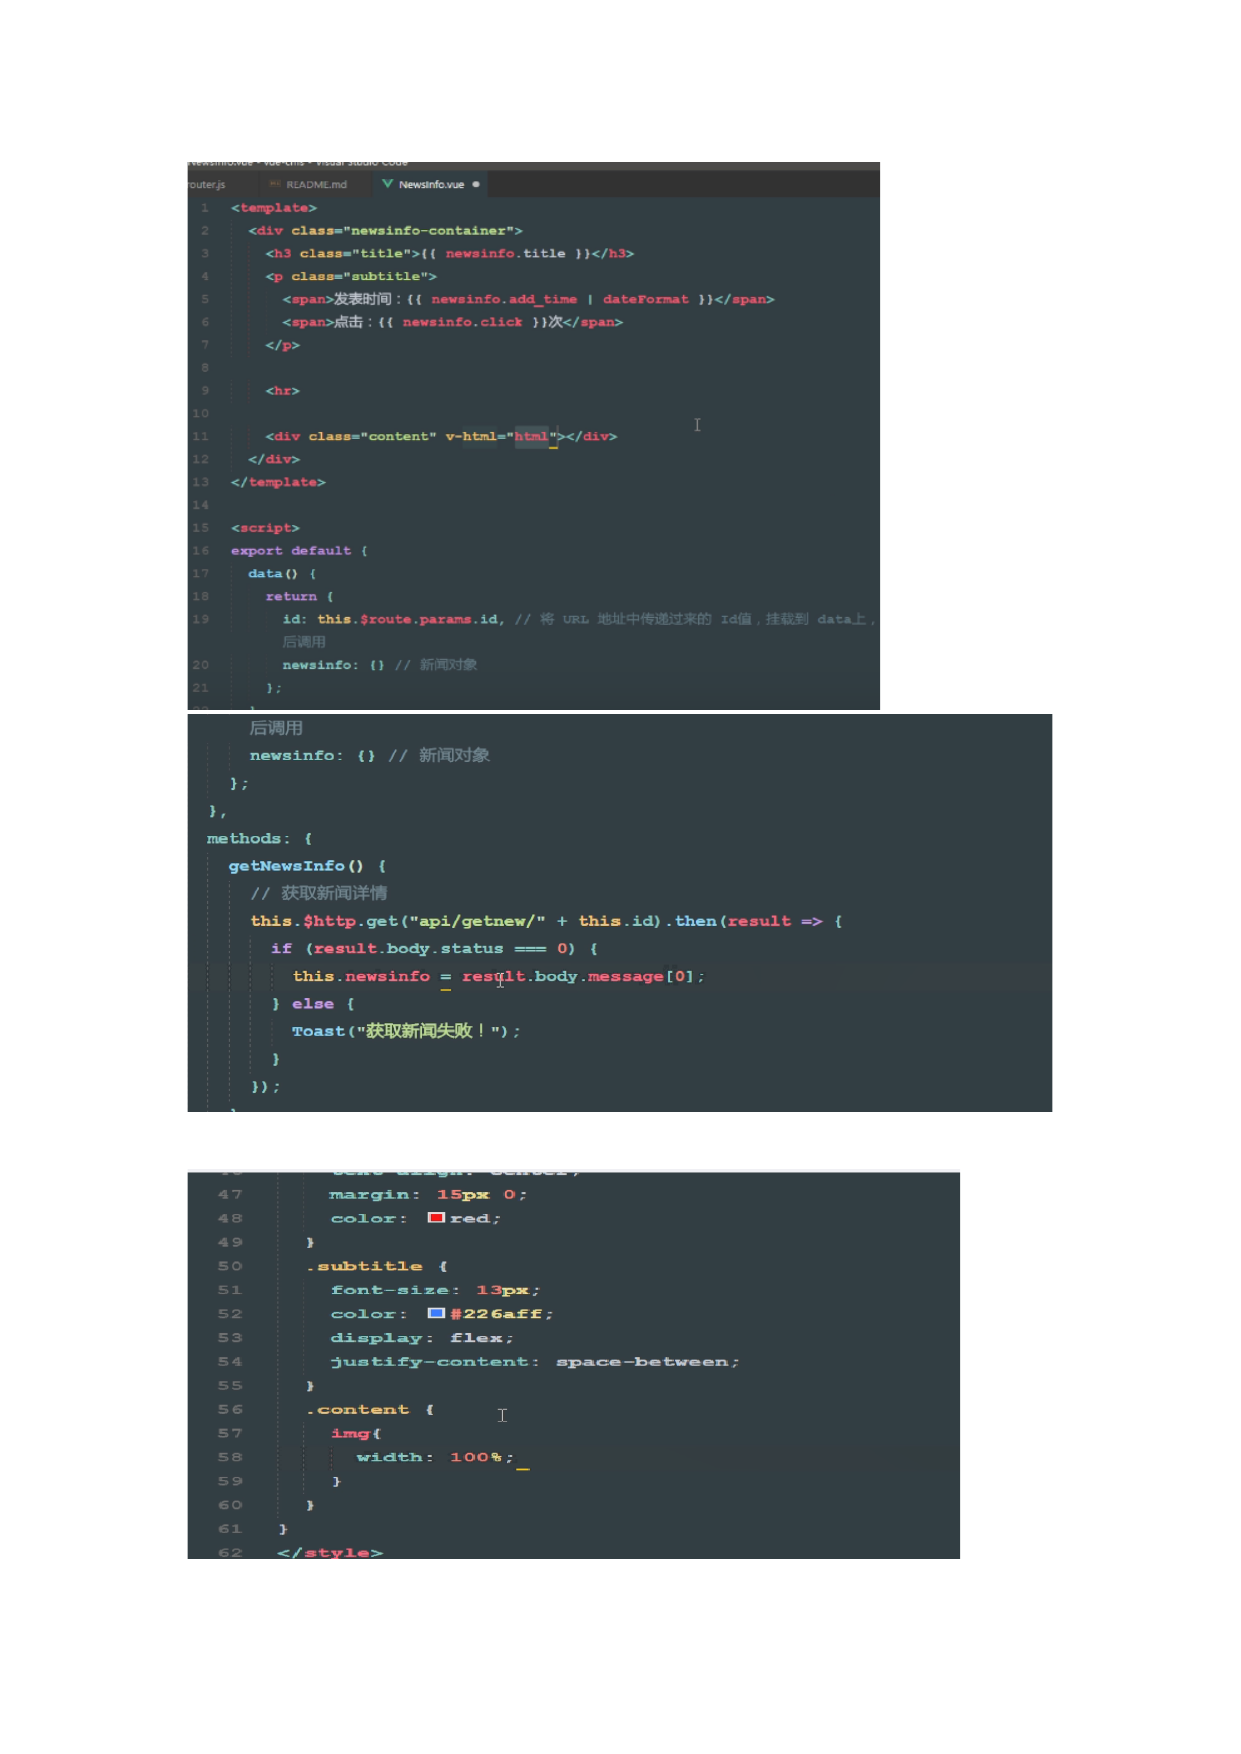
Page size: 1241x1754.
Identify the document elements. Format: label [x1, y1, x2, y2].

picture [187, 162, 880, 710]
picture [187, 714, 1053, 1112]
picture [187, 1169, 961, 1559]
